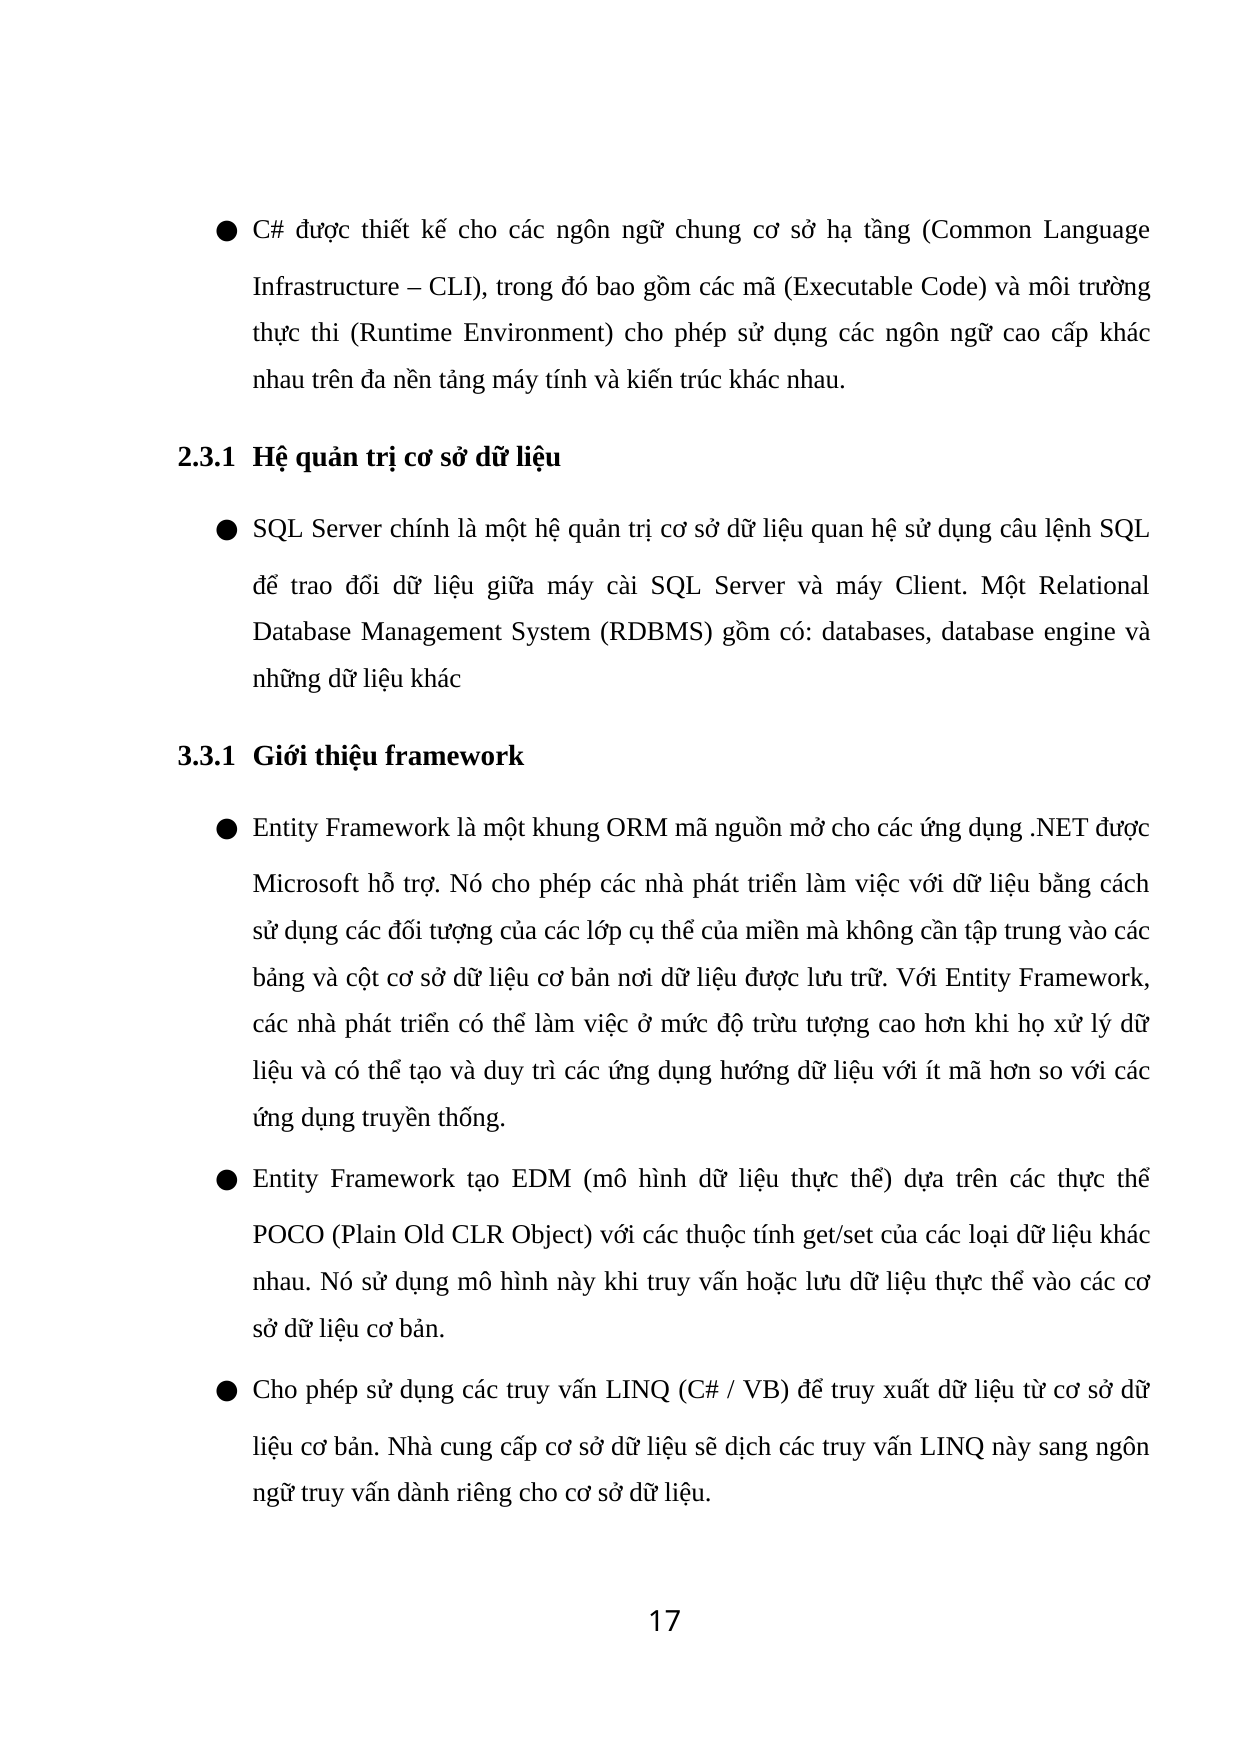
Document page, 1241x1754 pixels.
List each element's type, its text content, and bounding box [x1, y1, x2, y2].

list Cho phép sử dụng các truy vấn LINQ (C# / VB) để truy xuất dữ liệu từ cơ sở dữ liệu cơ bản. Nhà cung cấp cơ sở dữ liệu sẽ dịch các truy vấn LINQ này sang ngôn ngữ truy vấn dành riêng cho cơ sở dữ liệu. [215, 1359, 1152, 1507]
subtitle Hệ quản trị cơ sở dữ liệu [177, 439, 1152, 473]
list Entity Framework tạo EDM (mô hình dữ liệu thực thể) dựa trên các thực thể POCO (Plain Old CLR Object) với các thuộc tính get/set của các loại dữ liệu khác nhau. Nó sử dụng mô hình này khi truy vấn hoặc lưu dữ liệu thực thể vào các cơ sở dữ liệu cơ bản. [215, 1148, 1152, 1343]
list SQL Server chính là một hệ quản trị cơ sở dữ liệu quan hệ sử dụng câu lệnh SQL để trao đổi dữ liệu giữa máy cài SQL Server và máy Client. Một Relational Database Management System (RDBMS) gồm có: databases, database engine và những dữ liệu khác [215, 498, 1152, 693]
list C# được thiết kế cho các ngôn ngữ chung cơ sở hạ tầng (Common Language Infrastructure – CLI), trong đó bao gồm các mã (Executable Code) và môi trường thực thi (Runtime Environment) cho phép sử dụng các ngôn ngữ cao cấp khác nhau trên đa nền tảng máy tính và kiến trúc khác nhau. [215, 199, 1152, 394]
list Entity Framework là một khung ORM mã nguồn mở cho các ứng dụng .NET được Microsoft hỗ trợ. Nó cho phép các nhà phát triển làm việc với dữ liệu bằng cách sử dụng các đối tượng của các lớp cụ thể của miền mà không cần tập trung vào các bảng và cột cơ sở dữ liệu cơ bản nơi dữ liệu được lưu trữ. Với Entity Framework, các nhà phát triển có thể làm việc ở mức độ trừu tượng cao hơn khi họ xử lý dữ liệu và có thể tạo và duy trì các ứng dụng hướng dữ liệu với ít mã hơn so với các ứng dụng truyền thống. [215, 797, 1152, 1132]
subtitle Giới thiệu framework [177, 738, 1152, 771]
